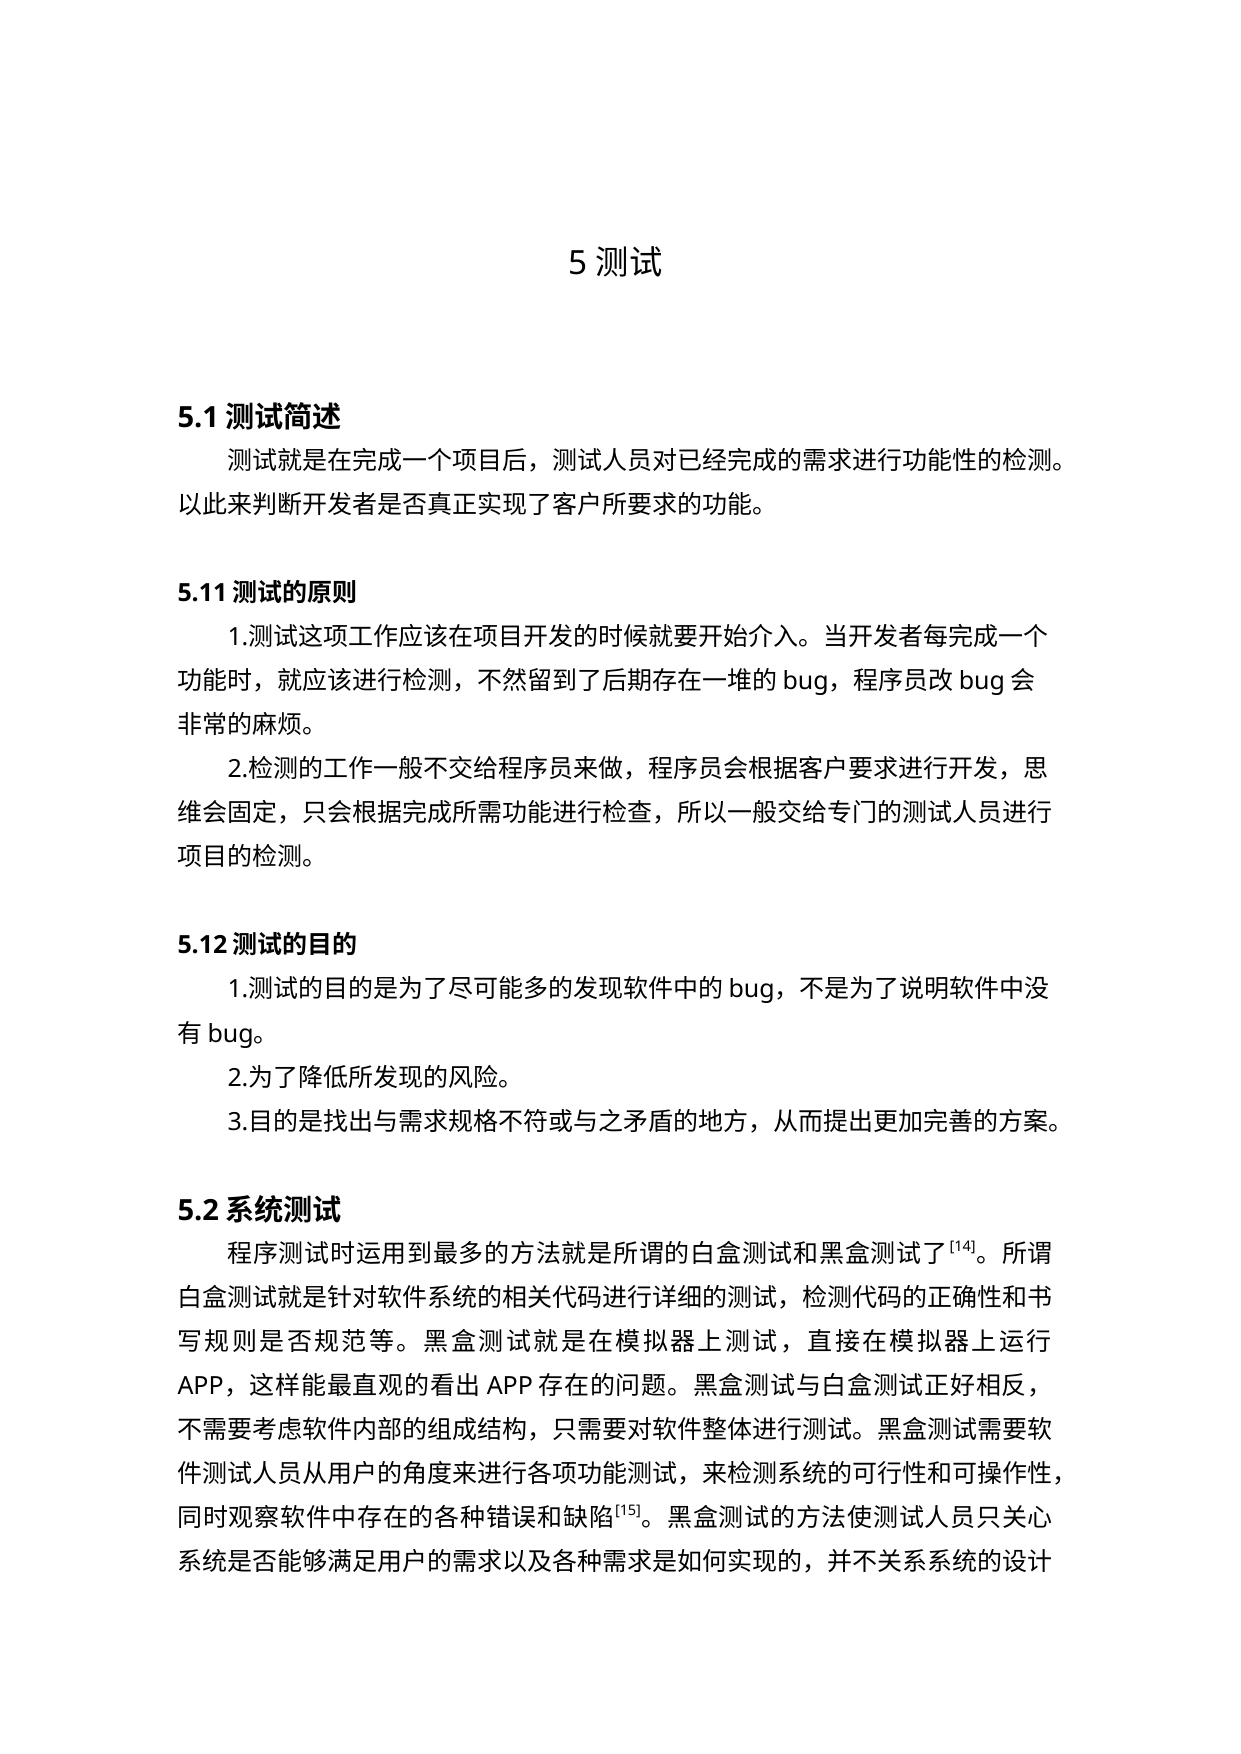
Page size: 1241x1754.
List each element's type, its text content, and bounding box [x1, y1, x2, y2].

text 5.2系统测试 [177, 1185, 1053, 1229]
text 5.12测试的目的 [177, 921, 1053, 965]
text 2.检测的工作一般不交给程序员来做，程序员会根据客户要求进行开发，思维会固定，只会根据完成所需功能进行检查，所以一般交给专门的测试人员进行项目的检测。 [177, 745, 1053, 877]
text 2.为了降低所发现的风险。 [177, 1053, 1053, 1097]
text 测试就是在完成一个项目后，测试人员对已经完成的需求进行功能性的检测。以此来判断开发者是否真正实现了客户所要求的功能。 [177, 436, 1053, 524]
text 5 测试 [177, 216, 1053, 304]
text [177, 1229, 1053, 1582]
text 1.测试的目的是为了尽可能多的发现软件中的bug，不是为了说明软件中没有bug。 [177, 965, 1053, 1053]
text 1.测试这项工作应该在项目开发的时候就要开始介入。当开发者每完成一个功能时，就应该进行检测，不然留到了后期存在一堆的bug，程序员改bug会非常的麻烦。 [177, 613, 1053, 745]
text 3.目的是找出与需求规格不符或与之矛盾的地方，从而提出更加完善的方案。 [177, 1097, 1053, 1141]
text 5.1测试简述 [177, 392, 1053, 436]
text 5.11测试的原则 [177, 568, 1053, 613]
